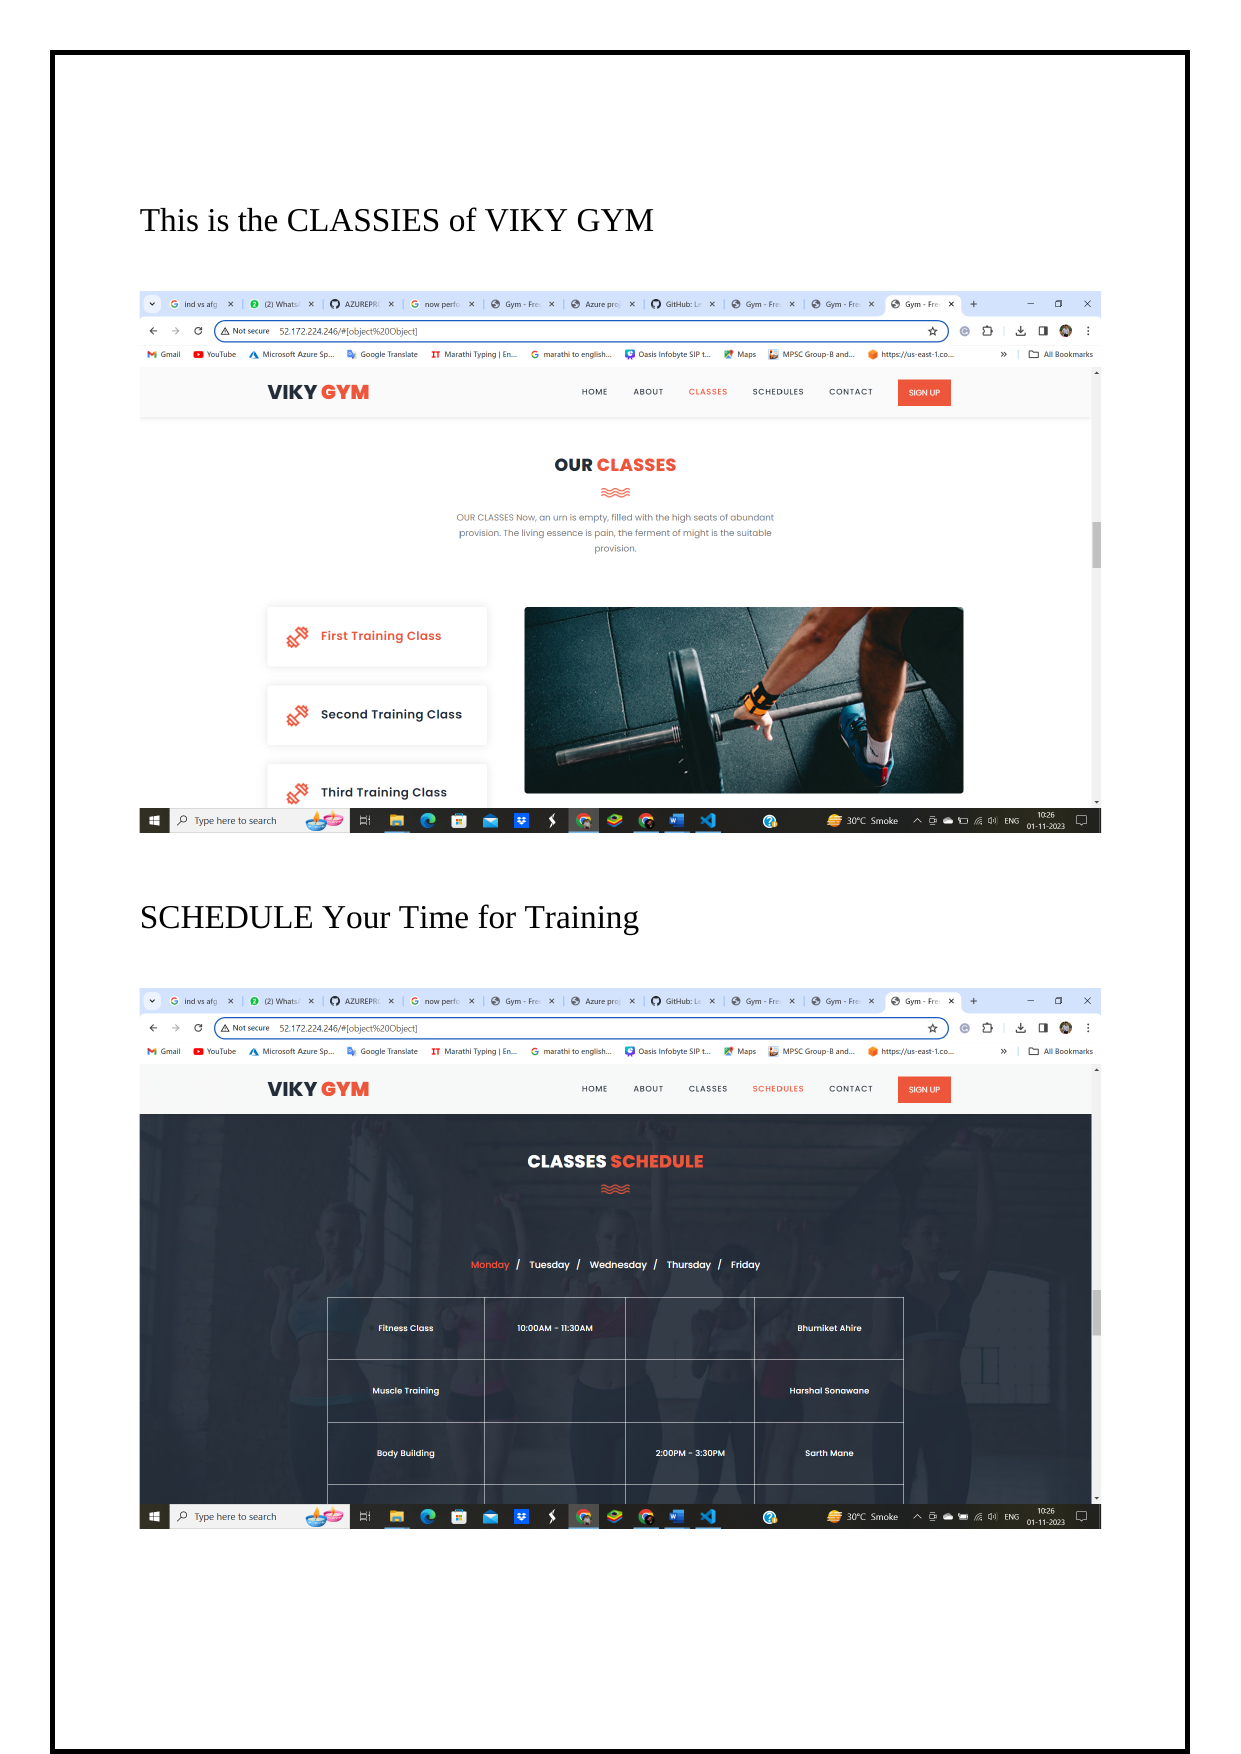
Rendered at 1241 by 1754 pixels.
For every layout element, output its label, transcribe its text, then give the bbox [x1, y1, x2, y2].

picture [139, 291, 1102, 833]
text This is the CLASSIES of VIKY GYM [139, 201, 1101, 239]
picture [139, 988, 1102, 1529]
text SCHEDULE Your Time for Training [139, 897, 1101, 936]
